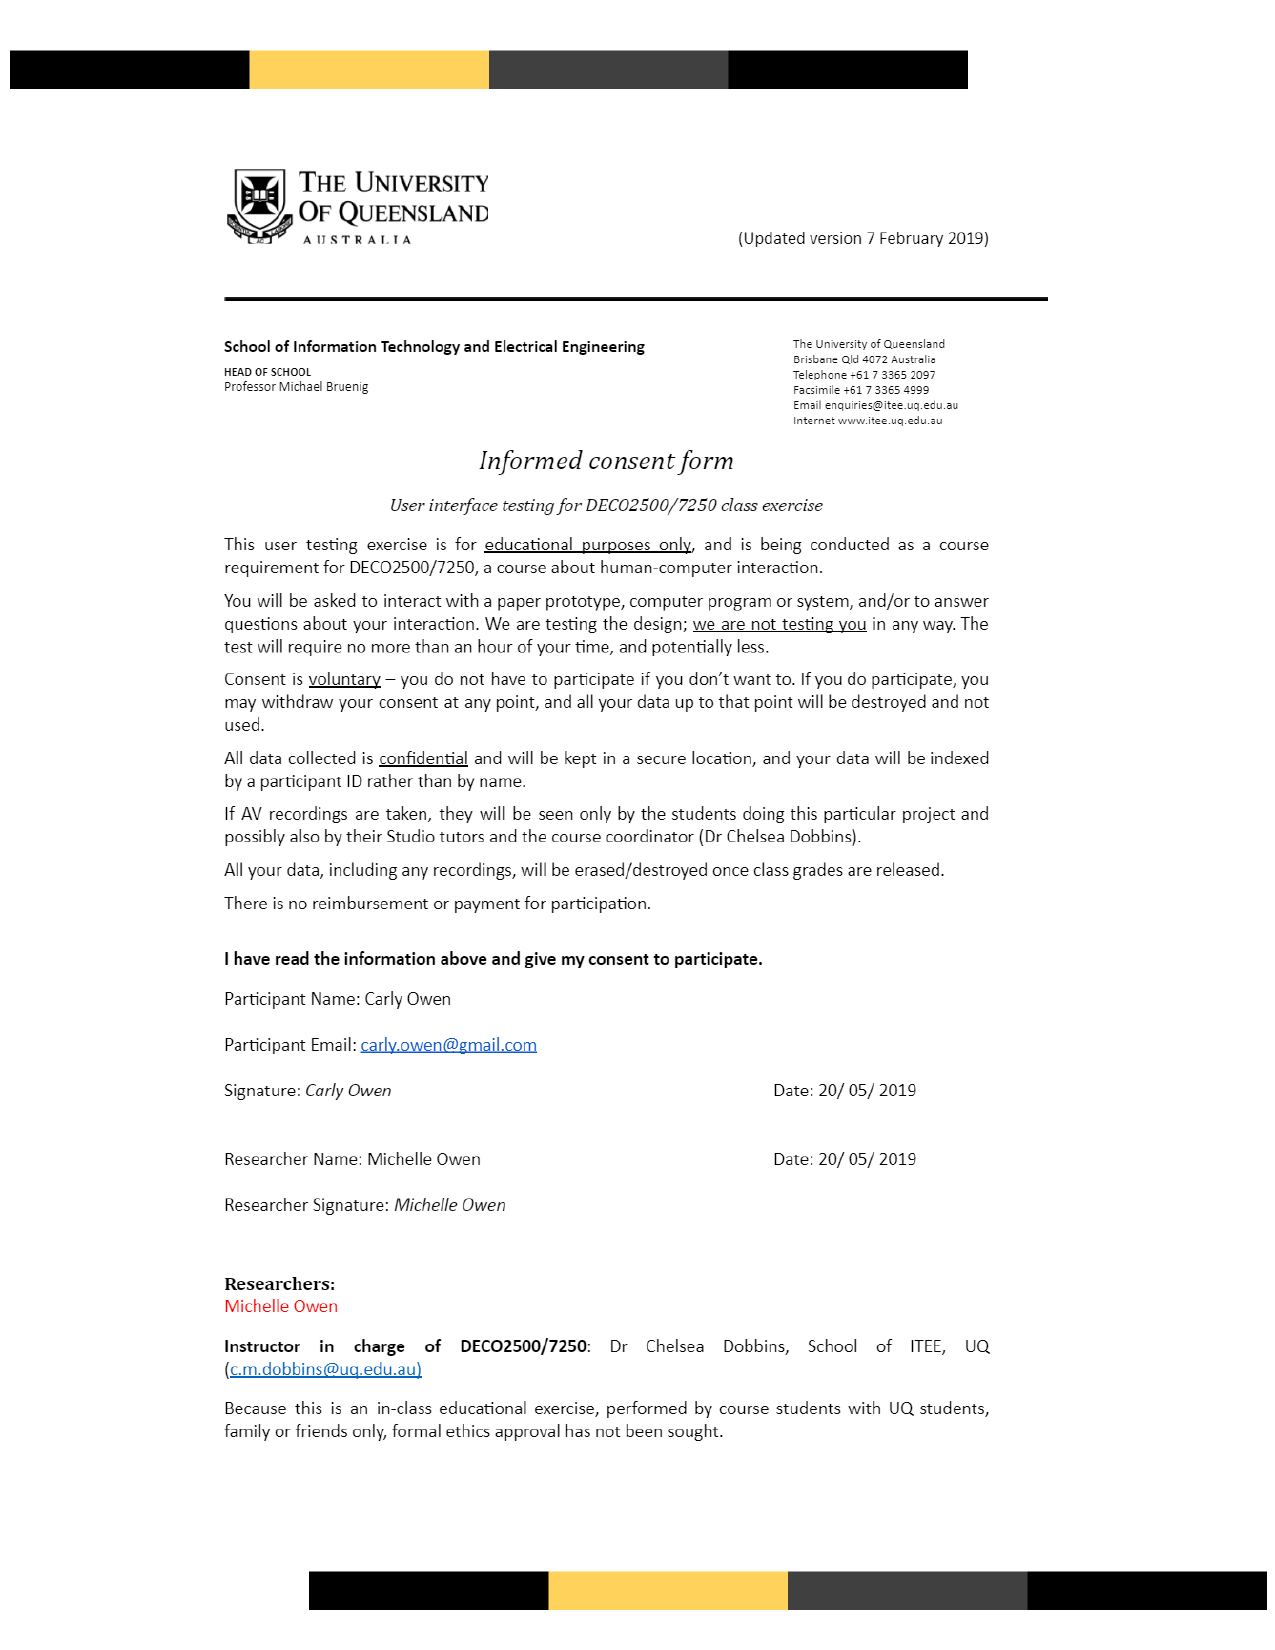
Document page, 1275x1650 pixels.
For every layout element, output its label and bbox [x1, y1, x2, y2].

picture [217, 150, 1058, 1492]
picture [300, 1563, 1275, 1618]
picture [0, 42, 976, 97]
